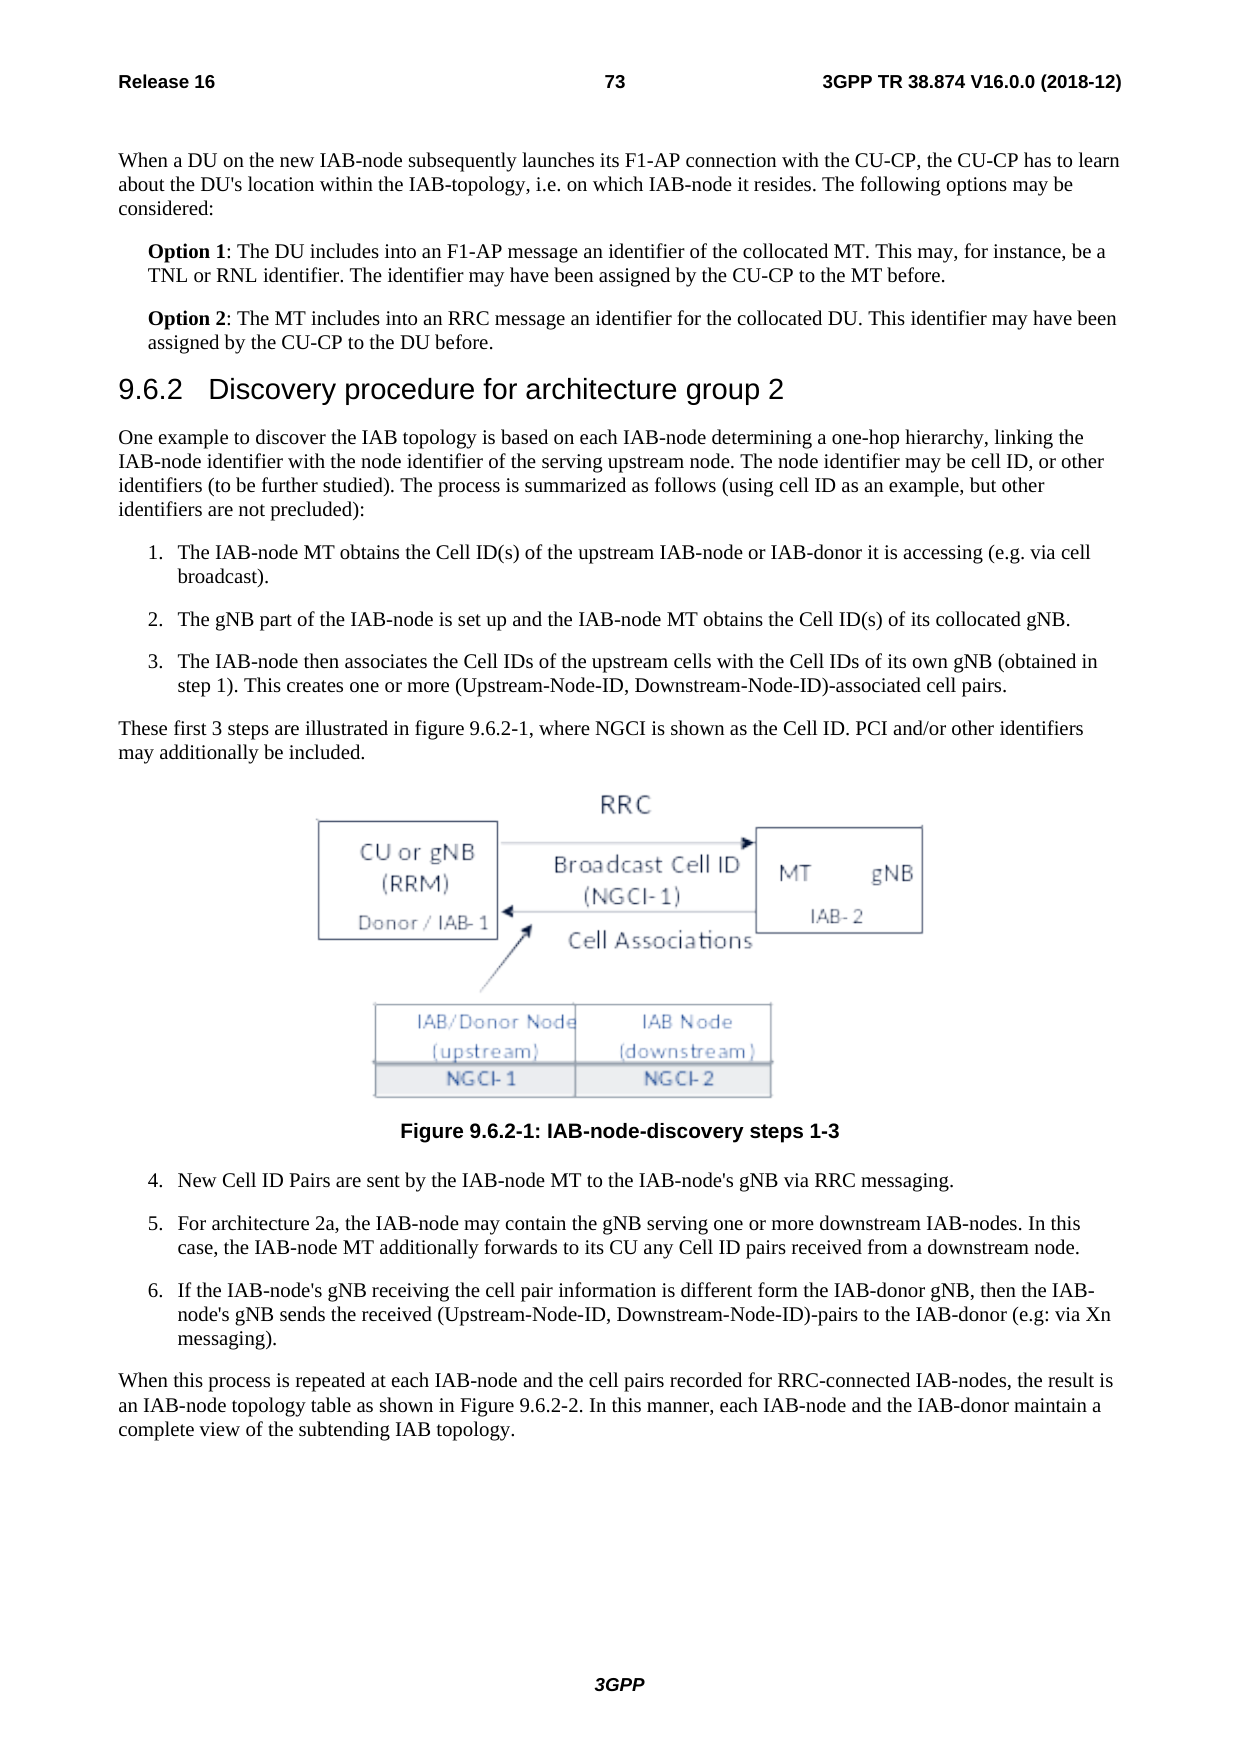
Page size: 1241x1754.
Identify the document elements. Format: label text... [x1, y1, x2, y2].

text 6. If the IAB-node's gNB receiving the cell pair information is different form the IAB-donor gNB, then the IAB-node's gNB sends the received (Upstream-Node-ID, Downstream-Node-ID)-pairs to the IAB-donor (e.g: via Xn messaging). [148, 1277, 1122, 1350]
text 2. The gNB part of the IAB-node is set up and the IAB-node MT obtains the Cell ID(s) of its collocated gNB. [148, 607, 1122, 631]
subtitle 9.6.2 Discovery procedure for architecture group 2 [118, 372, 1122, 406]
text When a DU on the new IAB-node subsequently launches its F1-AP connection with the CU-CP, the CU-CP has to learn about the DU's location within the IAB-topology, i.e. on which IAB-node it resides. The following options may be considered: [118, 148, 1122, 220]
text These first 3 steps are illustrated in figure 9.6.2-1, where NGCI is shown as the Cell ID. PCI and/or other identifiers may additionally be included. [118, 716, 1122, 764]
text 5. For architecture 2a, the IAB-node may contain the gNB serving one or more downstream IAB-nodes. In this case, the IAB-node MT additionally forwards to its CU any Cell ID pairs received from a downstream node. [148, 1211, 1122, 1259]
text 4. New Cell ID Pairs are sent by the IAB-node MT to the IAB-node's gNB via RRC messaging. [148, 1168, 1122, 1192]
text 3. The IAB-node then associates the Cell IDs of the upstream cells with the Cell IDs of its own gNB (obtained in step 1). This creates one or more (Upstream-Node-ID, Downstream-Node-ID)-associated cell pairs. [148, 649, 1122, 697]
text One example to discover the IAB topology is based on each IAB-node determining a one-hop hierarchy, linking the IAB-node identifier with the node identifier of the serving upstream node. The node identifier may be cell ID, or other identifiers (to be further studied). The process is summarized as follows (using cell ID as an example, but other identifiers are not precluded): [118, 425, 1122, 521]
text Figure 9.6.2-1: IAB-node-discovery steps 1-3 [118, 1119, 1122, 1143]
text Option 1: The DU includes into an F1-AP message an identifier of the collocated MT. This may, for instance, be a TNL or RNL identifier. The identifier may have been assigned by the CU-CP to the MT before. [148, 239, 1122, 287]
text Option 2: The MT includes into an RRC message an identifier for the collocated DU. This identifier may have been assigned by the CU-CP to the DU before. [148, 306, 1122, 354]
text When this process is repeated at each IAB-node and the cell pairs recorded for RRC-connected IAB-nodes, the result is an IAB-node topology table as shown in Figure 9.6.2-2. In this manner, each IAB-node and the IAB-donor maintain a complete view of the subtending IAB topology. [118, 1368, 1122, 1441]
text 1. The IAB-node MT obtains the Cell ID(s) of the upstream IAB-node or IAB-donor it is accessing (e.g. via cell broadcast). [148, 540, 1122, 588]
